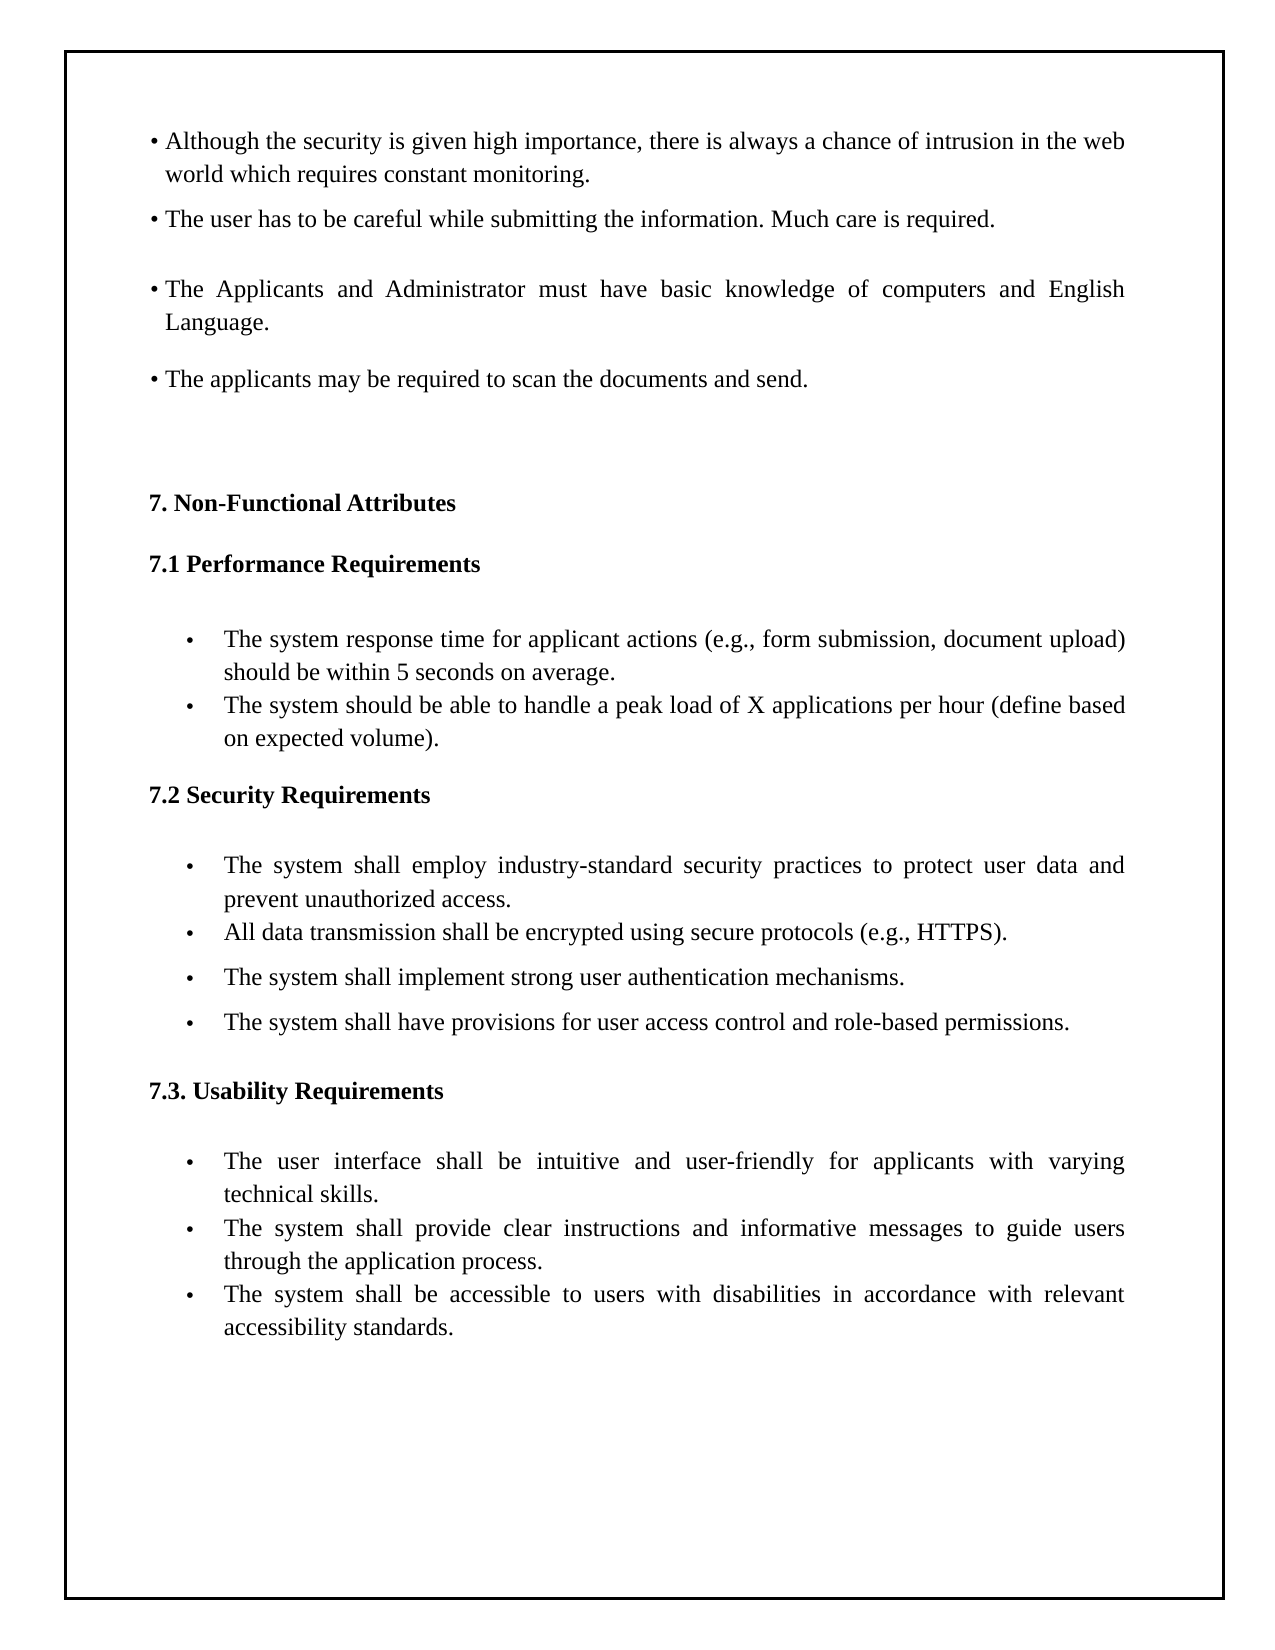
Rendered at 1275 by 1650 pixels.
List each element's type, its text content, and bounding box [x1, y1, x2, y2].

list The system response time for applicant actions (e.g., form submission, document upload) should be within 5 seconds on average. [186, 624, 1126, 686]
subtitle 7.1 Performance Requirements [148, 549, 1125, 578]
subtitle 7.3. Usability Requirements [148, 1076, 1125, 1105]
list The system shall employ industry-standard security practices to protect user data and prevent unauthorized access. [186, 851, 1126, 912]
list All data transmission shall be encrypted using secure protocols (e.g., HTTPS). [186, 917, 1126, 946]
list The Applicants and Administrator must have basic knowledge of computers and English Language. [150, 274, 1126, 335]
list The user has to be careful while submitting the information. Much care is required. [150, 204, 1126, 233]
list The system shall implement strong user authentication mechanisms. [186, 962, 1126, 991]
list The system shall provide clear instructions and informative messages to guide users through the application process. [186, 1213, 1126, 1274]
list Although the security is given high importance, there is always a chance of intrusion in the web world which requires constant monitoring. [150, 126, 1126, 188]
list The user interface shall be intuitive and user-friendly for applicants with varying technical skills. [186, 1146, 1126, 1208]
list The system shall be accessible to users with disabilities in accordance with relevant accessibility standards. [186, 1279, 1126, 1341]
list The applicants may be required to scan the documents and send. [150, 364, 1126, 393]
list The system shall have provisions for user access control and role-based permissions. [186, 1007, 1126, 1035]
subtitle 7. Non-Functional Attributes [148, 488, 1125, 517]
list The system should be able to handle a peak load of X applications per hour (define based on expected volume). [186, 690, 1126, 752]
subtitle 7.2 Security Requirements [148, 781, 1125, 809]
